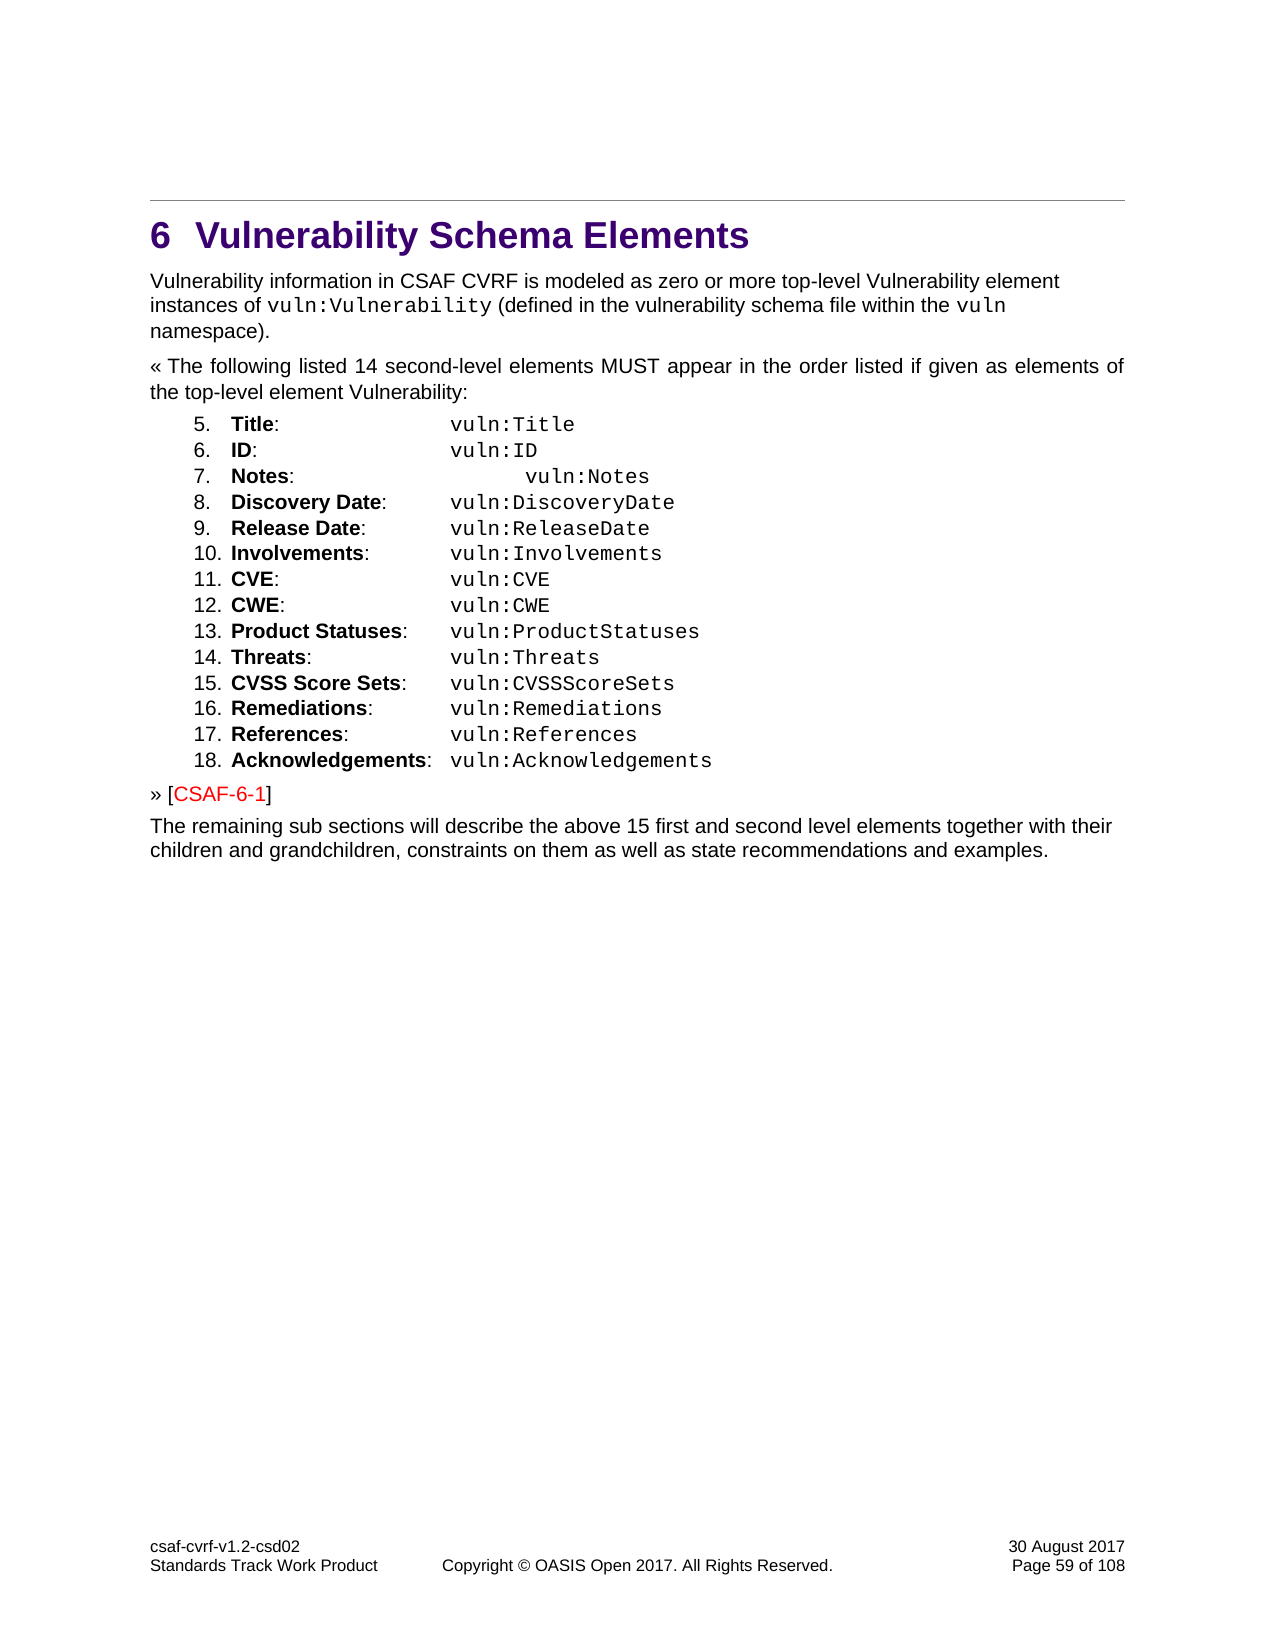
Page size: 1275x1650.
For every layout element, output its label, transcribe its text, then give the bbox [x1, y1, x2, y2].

list CVE: vuln:CVE [193, 567, 1125, 593]
subtitle Vulnerability Schema Elements [150, 201, 1125, 257]
list Release Date: vuln:ReleaseDate [193, 515, 1125, 541]
list CWE: vuln:CWE [193, 593, 1125, 619]
list Threats: vuln:Threats [193, 644, 1125, 670]
list Product Statuses: vuln:ProductStatuses [193, 619, 1125, 644]
list ID: vuln:ID [193, 438, 1125, 464]
text » [CSAF-6-1] [150, 782, 1125, 806]
list Acknowledgements: vuln:Acknowledgements [193, 748, 1125, 774]
text « The following listed 14 second-level elements MUST appear in the order listed if given as elements of the top-level element Vulnerability: [150, 351, 1125, 404]
list References: vuln:References [193, 722, 1125, 748]
list Involvements: vuln:Involvements [193, 541, 1125, 567]
list Discovery Date: vuln:DiscoveryDate [193, 489, 1125, 515]
list Title: vuln:Title [193, 412, 1125, 438]
list Notes: vuln:Notes [193, 464, 1125, 489]
list Remediations: vuln:Remediations [193, 696, 1125, 722]
text Vulnerability information in CSAF CVRF is modeled as zero or more top-level Vulnerability element instances of vuln:Vulnerability (defined in the vulnerability schema file within the vuln namespace). [150, 269, 1125, 343]
text The remaining sub sections will describe the above 15 first and second level elements together with their children and grandchildren, constraints on them as well as state recommendations and examples. [150, 814, 1125, 862]
list CVSS Score Sets: vuln:CVSSScoreSets [193, 670, 1125, 696]
